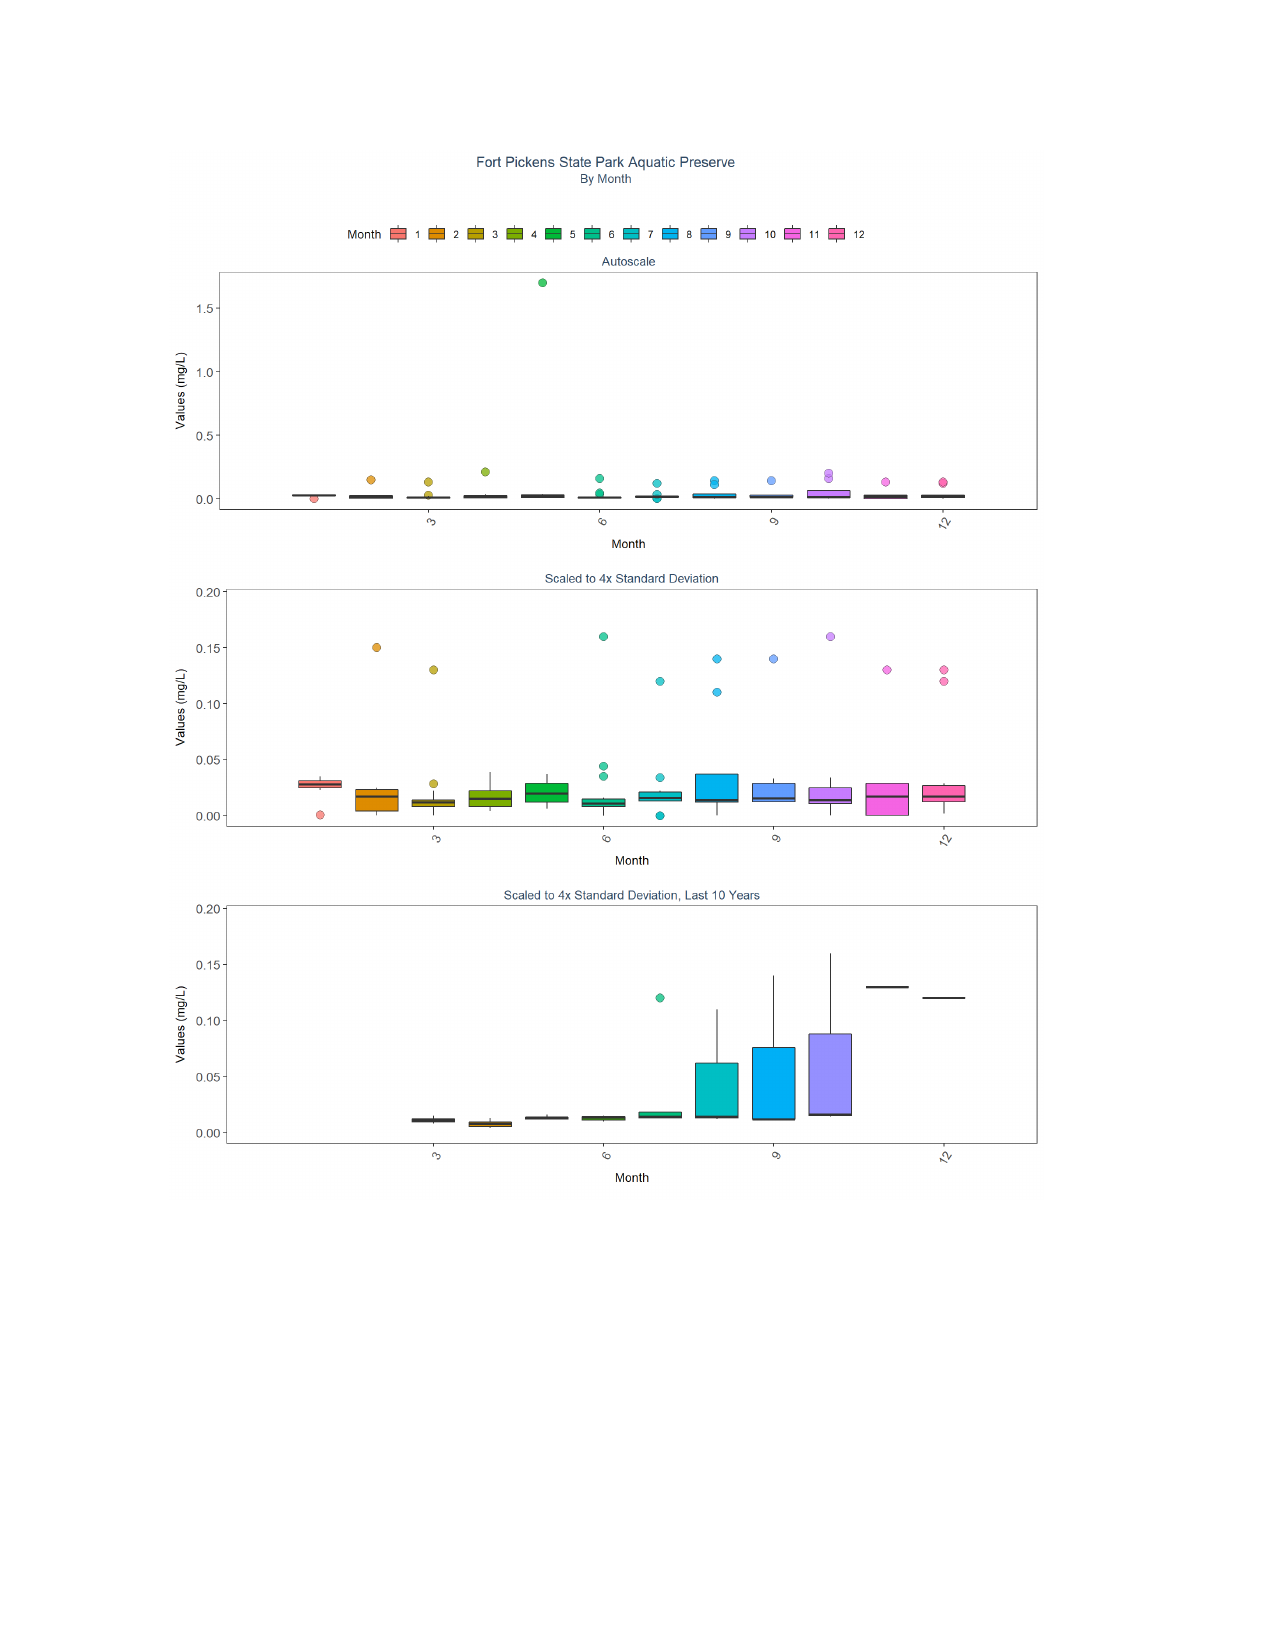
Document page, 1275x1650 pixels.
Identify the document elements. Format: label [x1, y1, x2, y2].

picture [168, 150, 1044, 1200]
